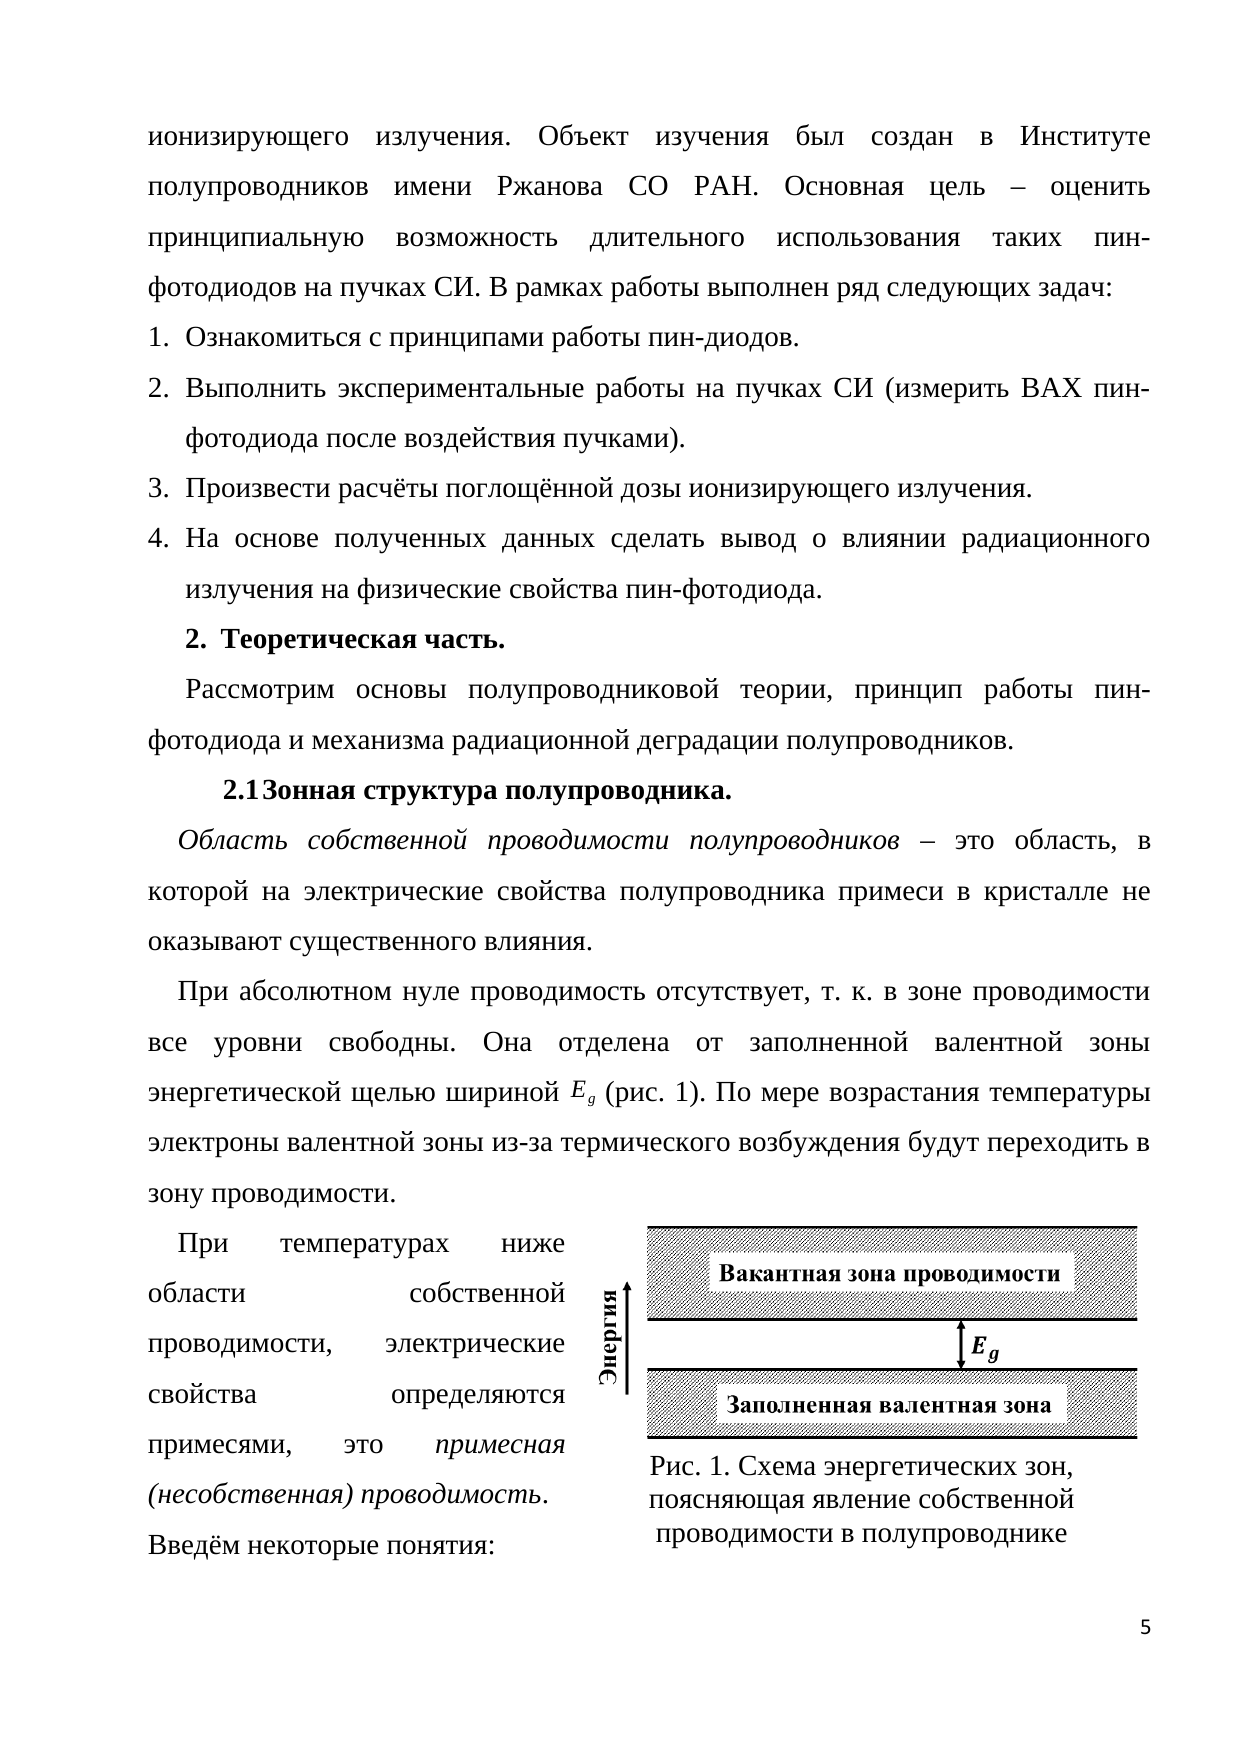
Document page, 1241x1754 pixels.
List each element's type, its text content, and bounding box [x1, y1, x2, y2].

list Ознакомиться с принципами работы пин-диодов. [148, 319, 1152, 353]
list Зонная структура полупроводника. [223, 772, 1152, 806]
list Теоретическая часть. [185, 621, 1152, 655]
text Область собственной проводимости полупроводников – это область, в которой на электрические свойства полупроводника примеси в кристалле не оказывают существенного влияния. [148, 822, 1152, 957]
text При температурах ниже области собственной проводимости, электрические свойства определяются примесями, это примесная (несобственная) проводимость. [148, 1225, 1152, 1510]
list Произвести расчёты поглощённой дозы ионизирующего излучения. [148, 470, 1152, 504]
list На основе полученных данных сделать вывод о влиянии радиационного излучения на физические свойства пин-фотодиода. [148, 521, 1152, 604]
list Выполнить экспериментальные работы на пучках СИ (измерить ВАХ пин-фотодиода после воздействия пучками). [148, 370, 1152, 453]
text Рассмотрим основы полупроводниковой теории, принцип работы пин-фотодиода и механизма радиационной деградации полупроводников. [148, 672, 1152, 755]
text Введём некоторые понятия: [148, 1527, 1152, 1560]
text При абсолютном нуле проводимость отсутствует, т. к. в зоне проводимости все уровни свободны. Она отделена от заполненной валентной зоны энергетической щелью шириной (рис. 1). По мере возрастания температуры электроны валентной зоны из-за термического возбуждения будут переходить в зону проводимости. [148, 973, 1152, 1208]
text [148, 118, 1152, 303]
